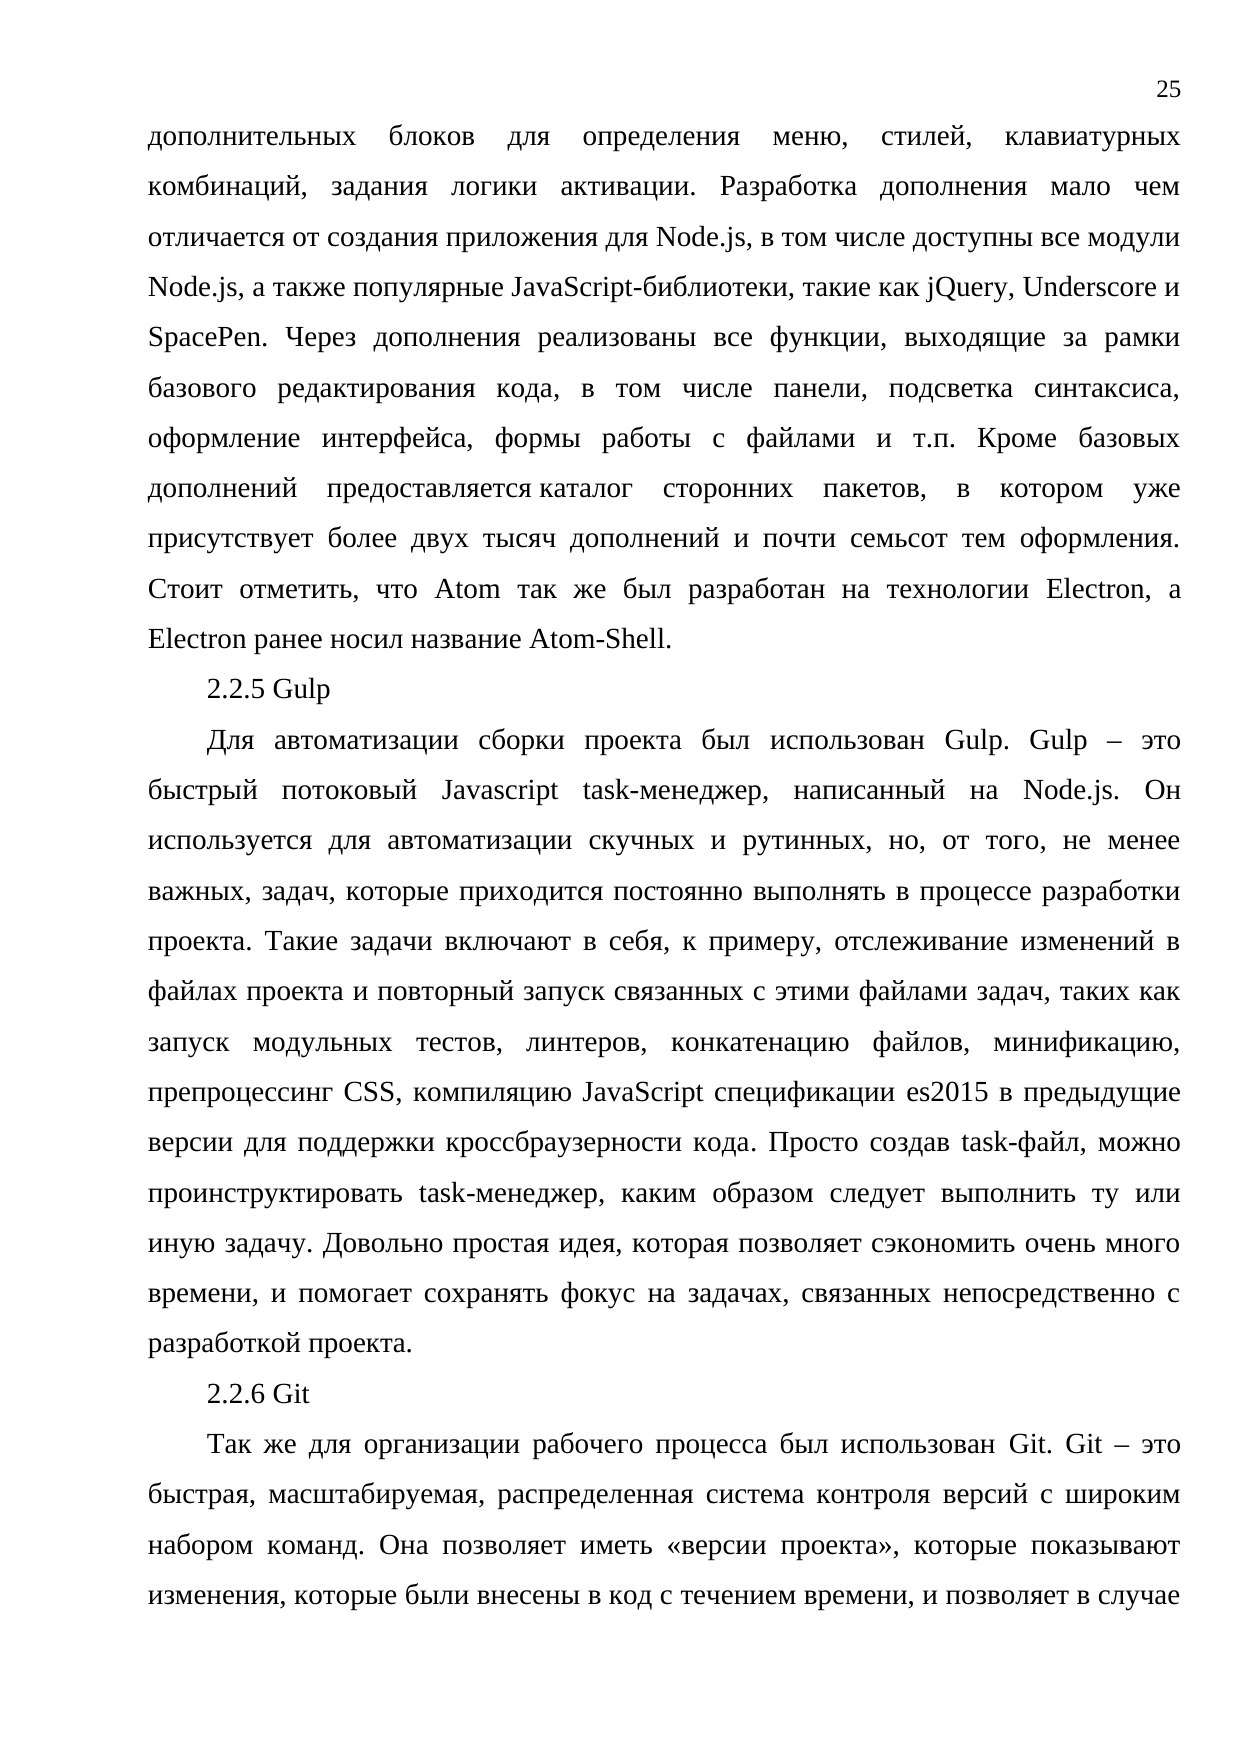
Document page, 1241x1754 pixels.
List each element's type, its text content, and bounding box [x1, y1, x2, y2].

text 2.2.6 Git [148, 1376, 1181, 1409]
text Для автоматизации сборки проекта был использован Gulp. Gulp – это быстрый потоковый Javascript task-менеджер, написанный на Node.js. Он используется для автоматизации скучных и рутинных, но, от того, не менее важных, задач, которые приходится постоянно выполнять в процессе разработки проекта. Такие задачи включают в себя, к примеру, отслеживание изменений в файлах проекта и повторный запуск связанных с этими файлами задач, таких как запуск модульных тестов, линтеров, конкатенацию файлов, минификацию, препроцессинг CSS, компиляцию JavaScript спецификации es2015 в предыдущие версии для поддержки кроссбраузерности кода. Просто создав task-файл, можно проинструктировать task-менеджер, каким образом следует выполнить ту или иную задачу. Довольно простая идея, которая позволяет сэкономить очень много времени, и помогает сохранять фокус на задачах, связанных непосредственно с разработкой проекта. [148, 722, 1181, 1359]
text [148, 118, 1181, 655]
text 2.2.5 Gulp [148, 672, 1181, 705]
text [148, 1426, 1181, 1611]
